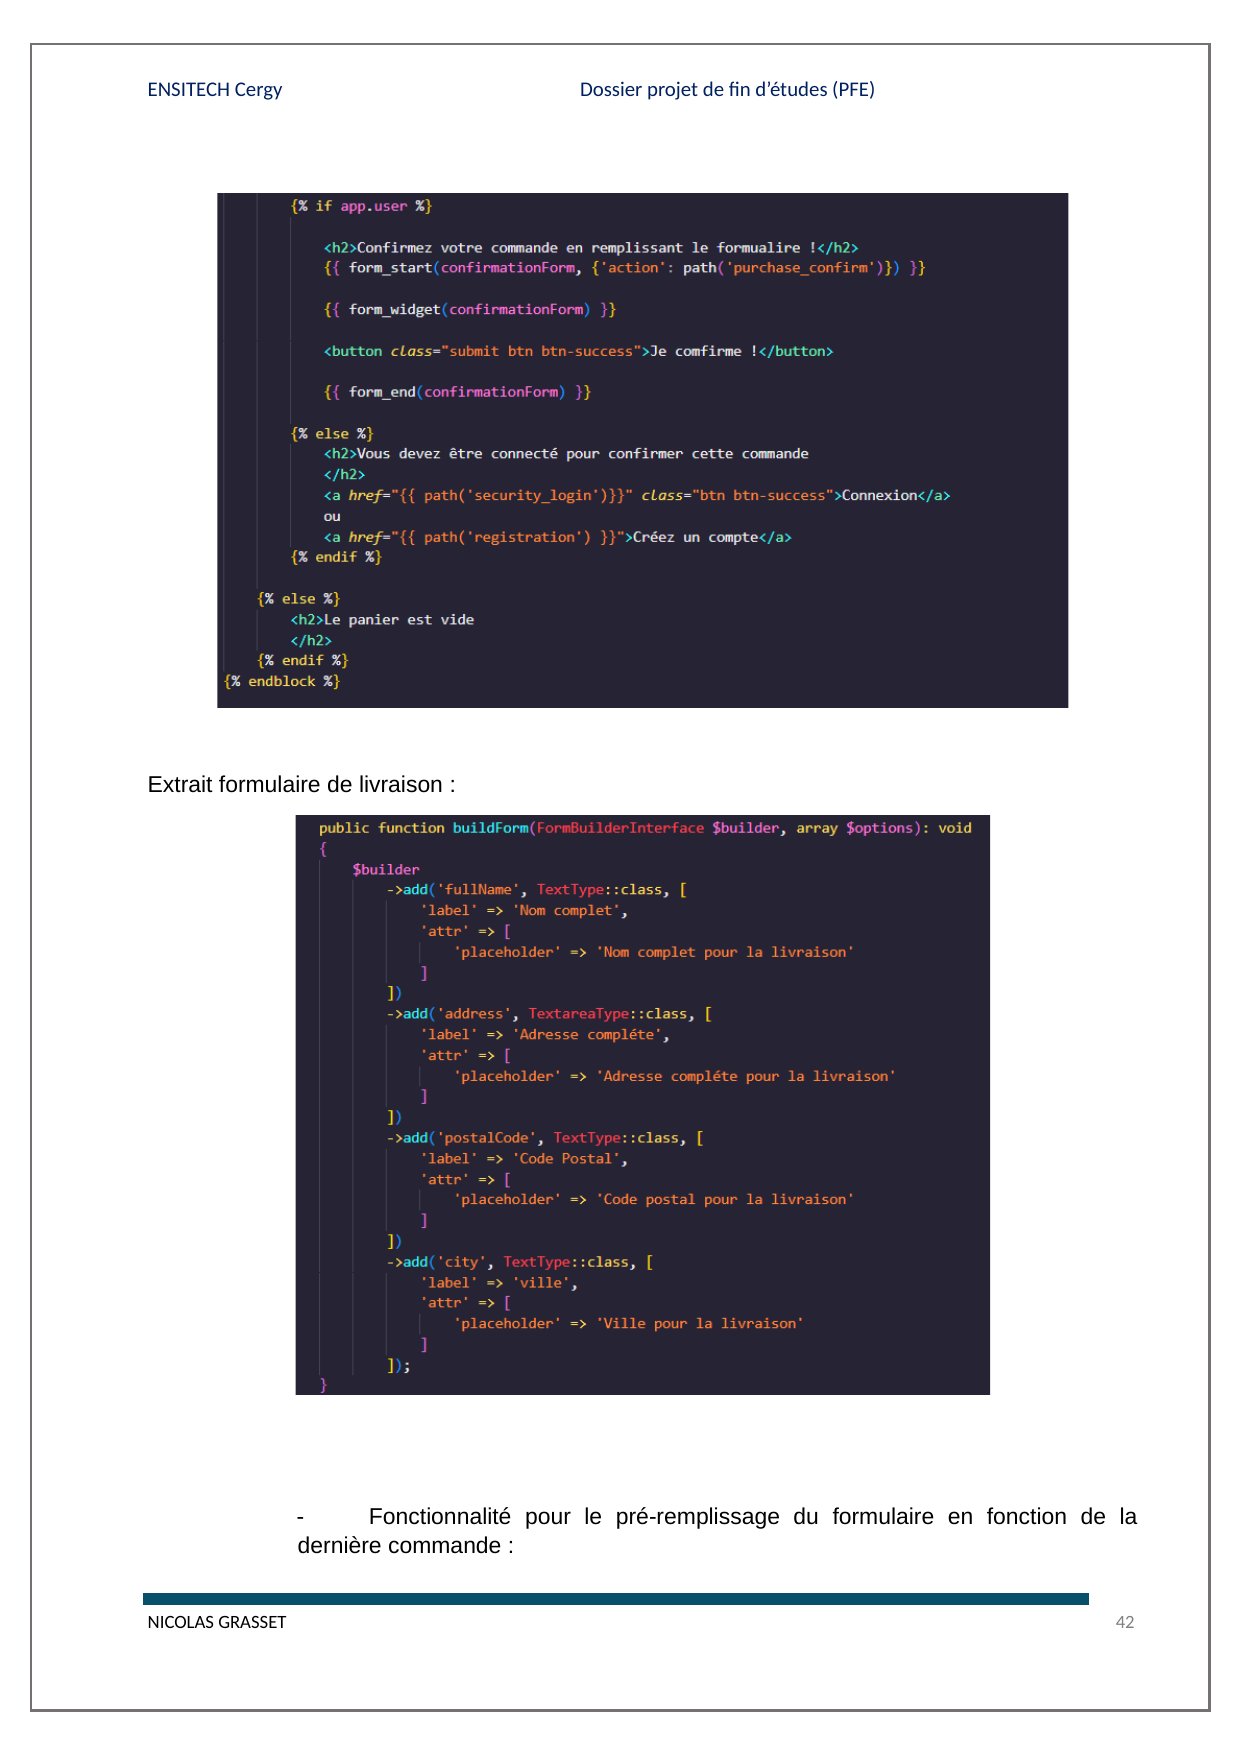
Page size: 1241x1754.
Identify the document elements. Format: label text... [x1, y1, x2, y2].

picture [295, 815, 991, 1395]
picture [217, 193, 1069, 708]
list Fonctionnalité pour le pré-remplissage du formulaire en fonction de la dernière commande : [296, 1503, 1138, 1558]
text Extrait formulaire de livraison : [147, 771, 1138, 797]
